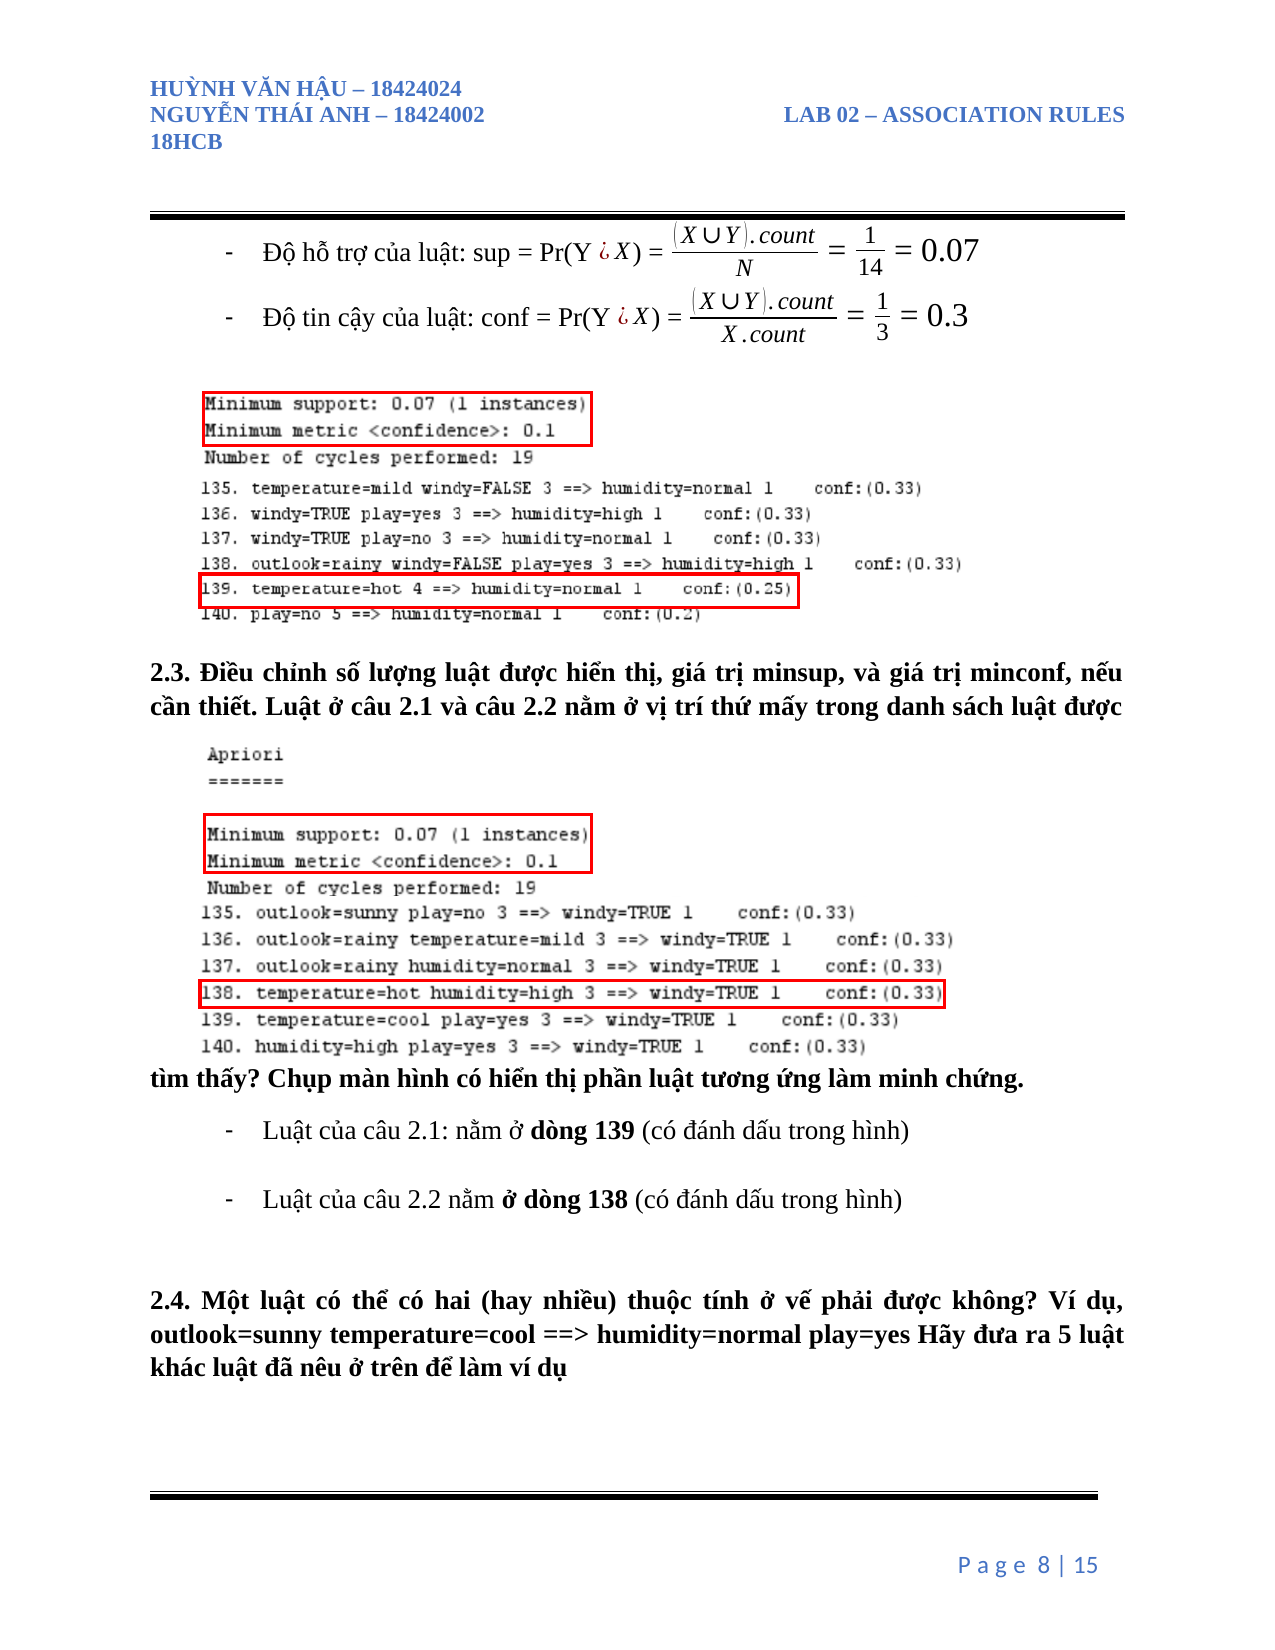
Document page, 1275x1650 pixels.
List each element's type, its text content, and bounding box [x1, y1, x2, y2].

list Độ tin cậy của luật: conf = Pr(Y ) = = = 0.3 [225, 286, 1125, 348]
list Độ hỗ trợ của luật: sup = Pr(Y ) = = = 0.07 [225, 220, 1125, 283]
text 2.4. Một luật có thể có hai (hay nhiều) thuộc tính ở vế phải được không? Ví dụ, outlook=sunny temperature=cool ==> humidity=normal play=yes Hãy đưa ra 5 luật khác luật đã nêu ở trên để làm ví dụ [150, 1284, 1125, 1383]
list Luật của câu 2.1: nằm ở dòng 139 (có đánh dấu trong hình) [225, 1113, 1125, 1146]
list Luật của câu 2.2 nằm ở dòng 138 (có đánh dấu trong hình) [225, 1182, 1125, 1215]
text 2.3. Điều chỉnh số lượng luật được hiển thị, giá trị minsup, và giá trị minconf, nếu cần thiết. Luật ở câu 2.1 và câu 2.2 nằm ở vị trí thứ mấy trong danh sách luật được tìm thấy? Chụp màn hình có hiển thị phần luật tương ứng làm minh chứng. [150, 368, 1125, 1094]
